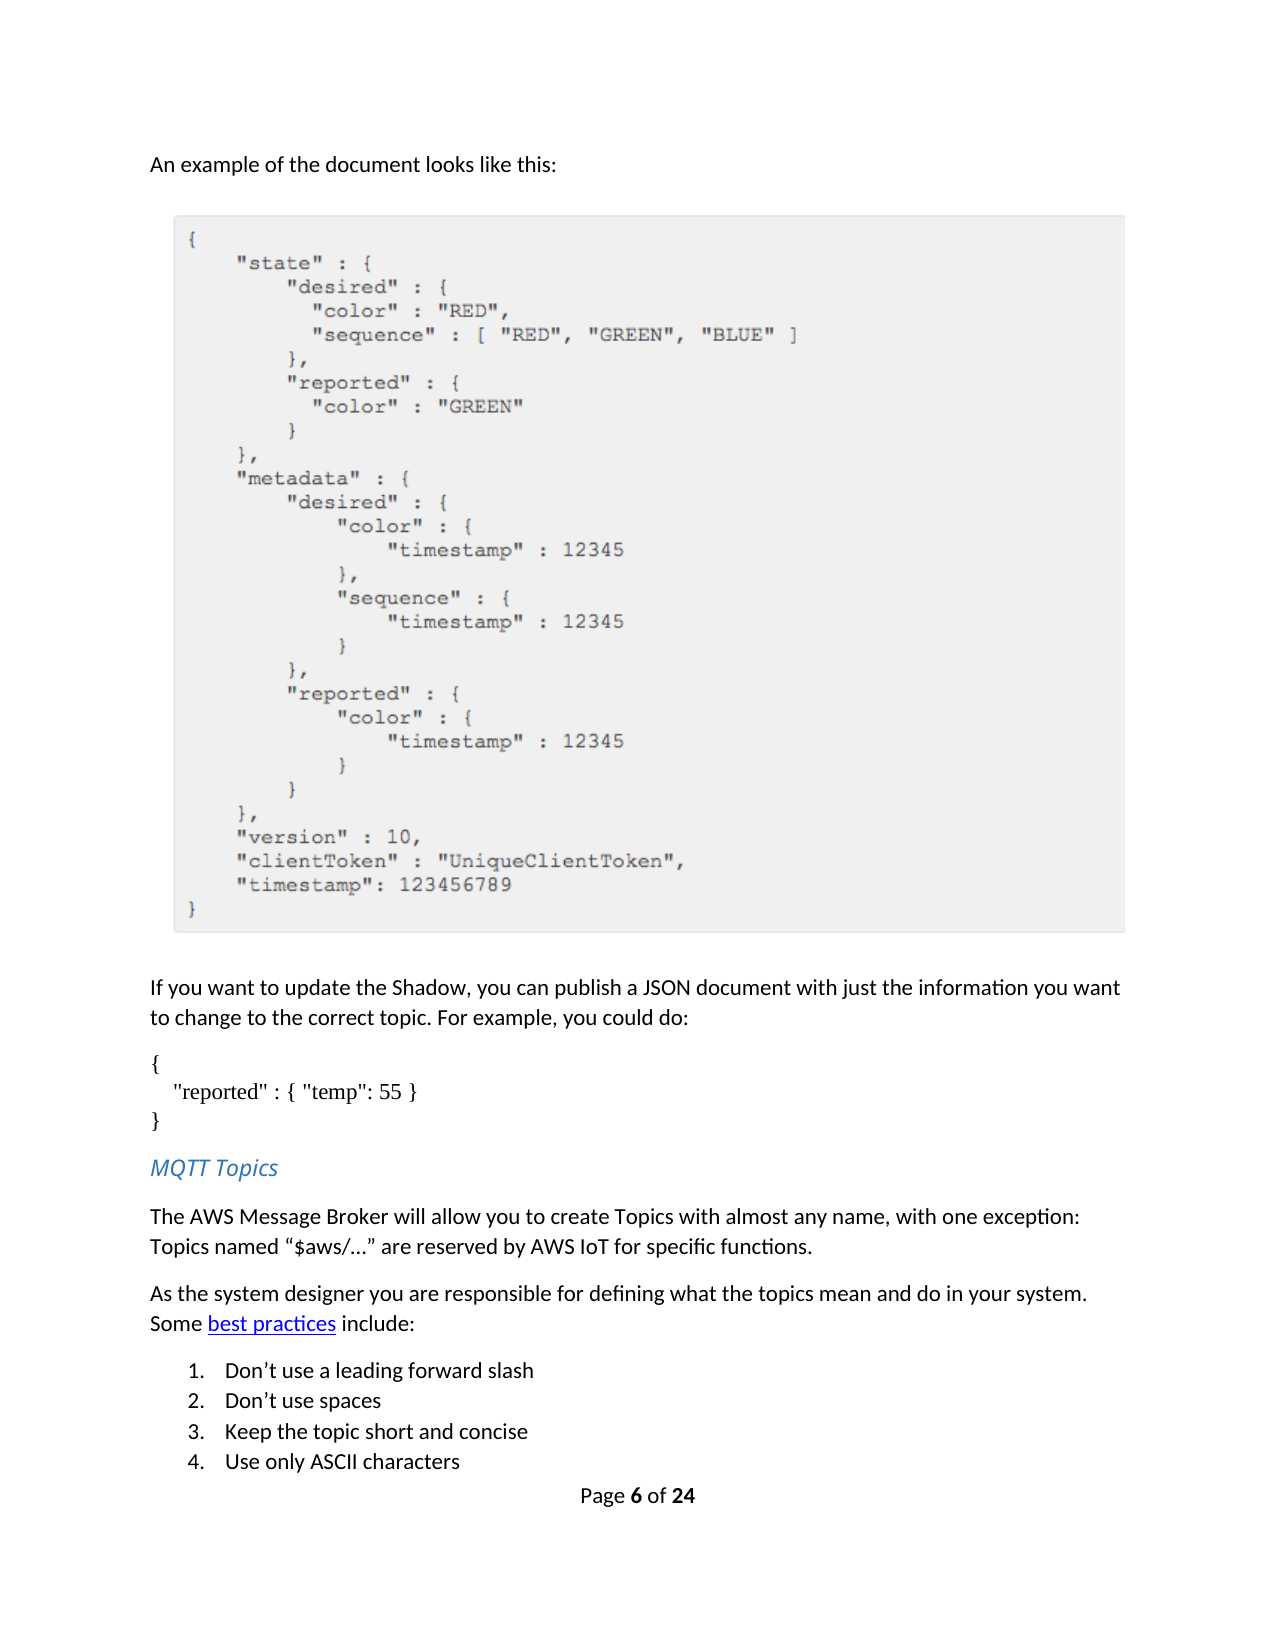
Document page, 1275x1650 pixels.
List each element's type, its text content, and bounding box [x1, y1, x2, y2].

text If you want to update the Shadow, you can publish a JSON document with just the information you want to change to the correct topic. For example, you could do: [150, 973, 1125, 1031]
subtitle MQTT Topics [150, 1152, 1125, 1183]
text { [150, 1050, 1125, 1076]
list Keep the topic short and concise [187, 1417, 1125, 1445]
text As the system designer you are responsible for defining what the topics mean and do in your system. Some best practices include: [150, 1279, 1125, 1337]
list Don’t use a leading forward slash [187, 1356, 1125, 1384]
text } [150, 1107, 1125, 1133]
list Use only ASCII characters [187, 1447, 1125, 1475]
text An example of the document looks like this: [150, 150, 1125, 178]
list Don’t use spaces [187, 1387, 1125, 1414]
picture [150, 196, 1125, 954]
text The AWS Message Broker will allow you to create Topics with almost any name, with one exception: Topics named “$aws/…” are reserved by AWS IoT for specific functions. [150, 1202, 1125, 1260]
text "reported" : { "temp": 55 } [150, 1078, 1125, 1104]
